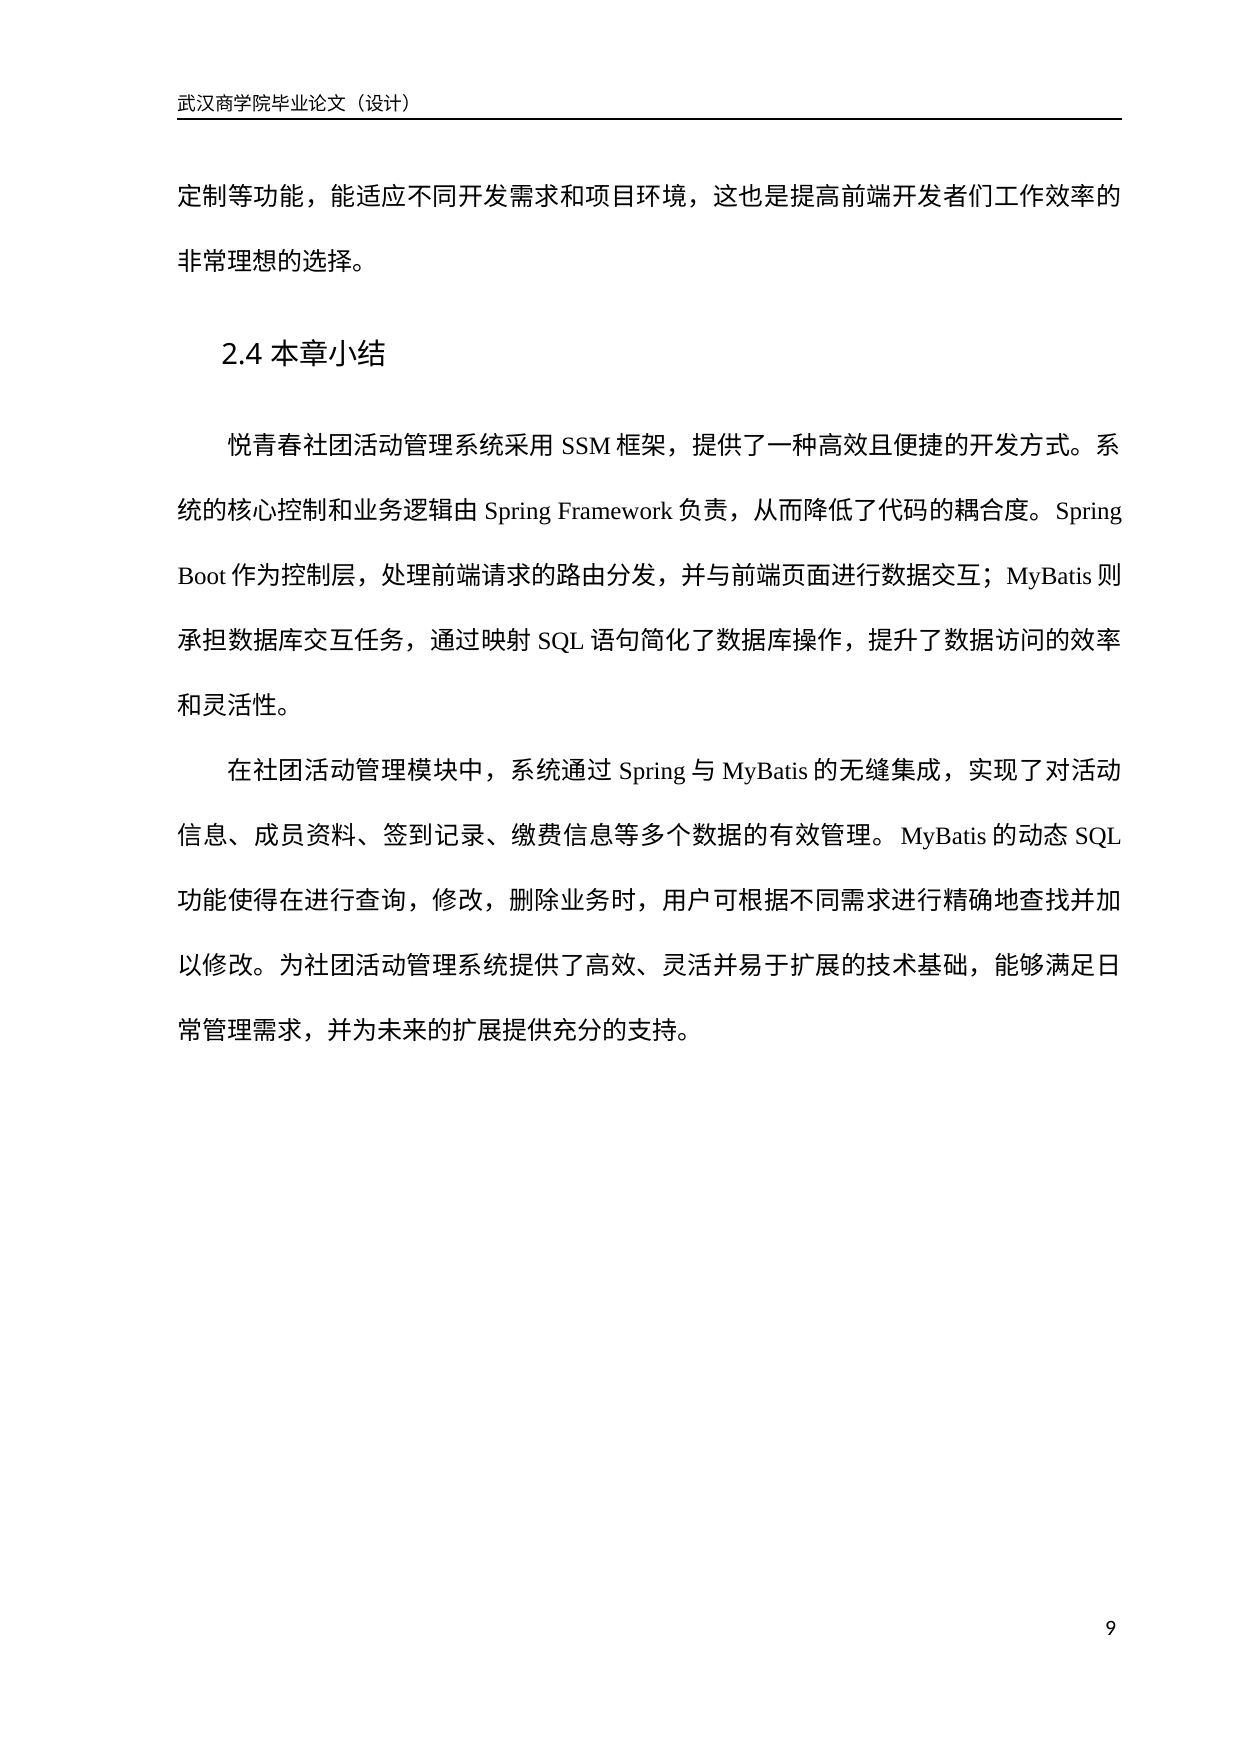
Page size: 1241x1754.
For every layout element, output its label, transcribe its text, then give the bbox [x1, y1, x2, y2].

text 悦青春社团活动管理系统采用SSM框架，提供了一种高效且便捷的开发方式。系统的核心控制和业务逻辑由Spring Framework负责，从而降低了代码的耦合度。Spring Boot作为控制层，处理前端请求的路由分发，并与前端页面进行数据交互；MyBatis则承担数据库交互任务，通过映射SQL语句简化了数据库操作，提升了数据访问的效率和灵活性。 [177, 411, 1122, 736]
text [177, 162, 1122, 292]
text 在社团活动管理模块中，系统通过Spring与MyBatis的无缝集成，实现了对活动信息、成员资料、签到记录、缴费信息等多个数据的有效管理。MyBatis的动态SQL功能使得在进行查询，修改，删除业务时，用户可根据不同需求进行精确地查找并加以修改。为社团活动管理系统提供了高效、灵活并易于扩展的技术基础，能够满足日常管理需求，并为未来的扩展提供充分的支持。 [177, 736, 1122, 1061]
subtitle 2.4 本章小结 [221, 319, 1122, 384]
